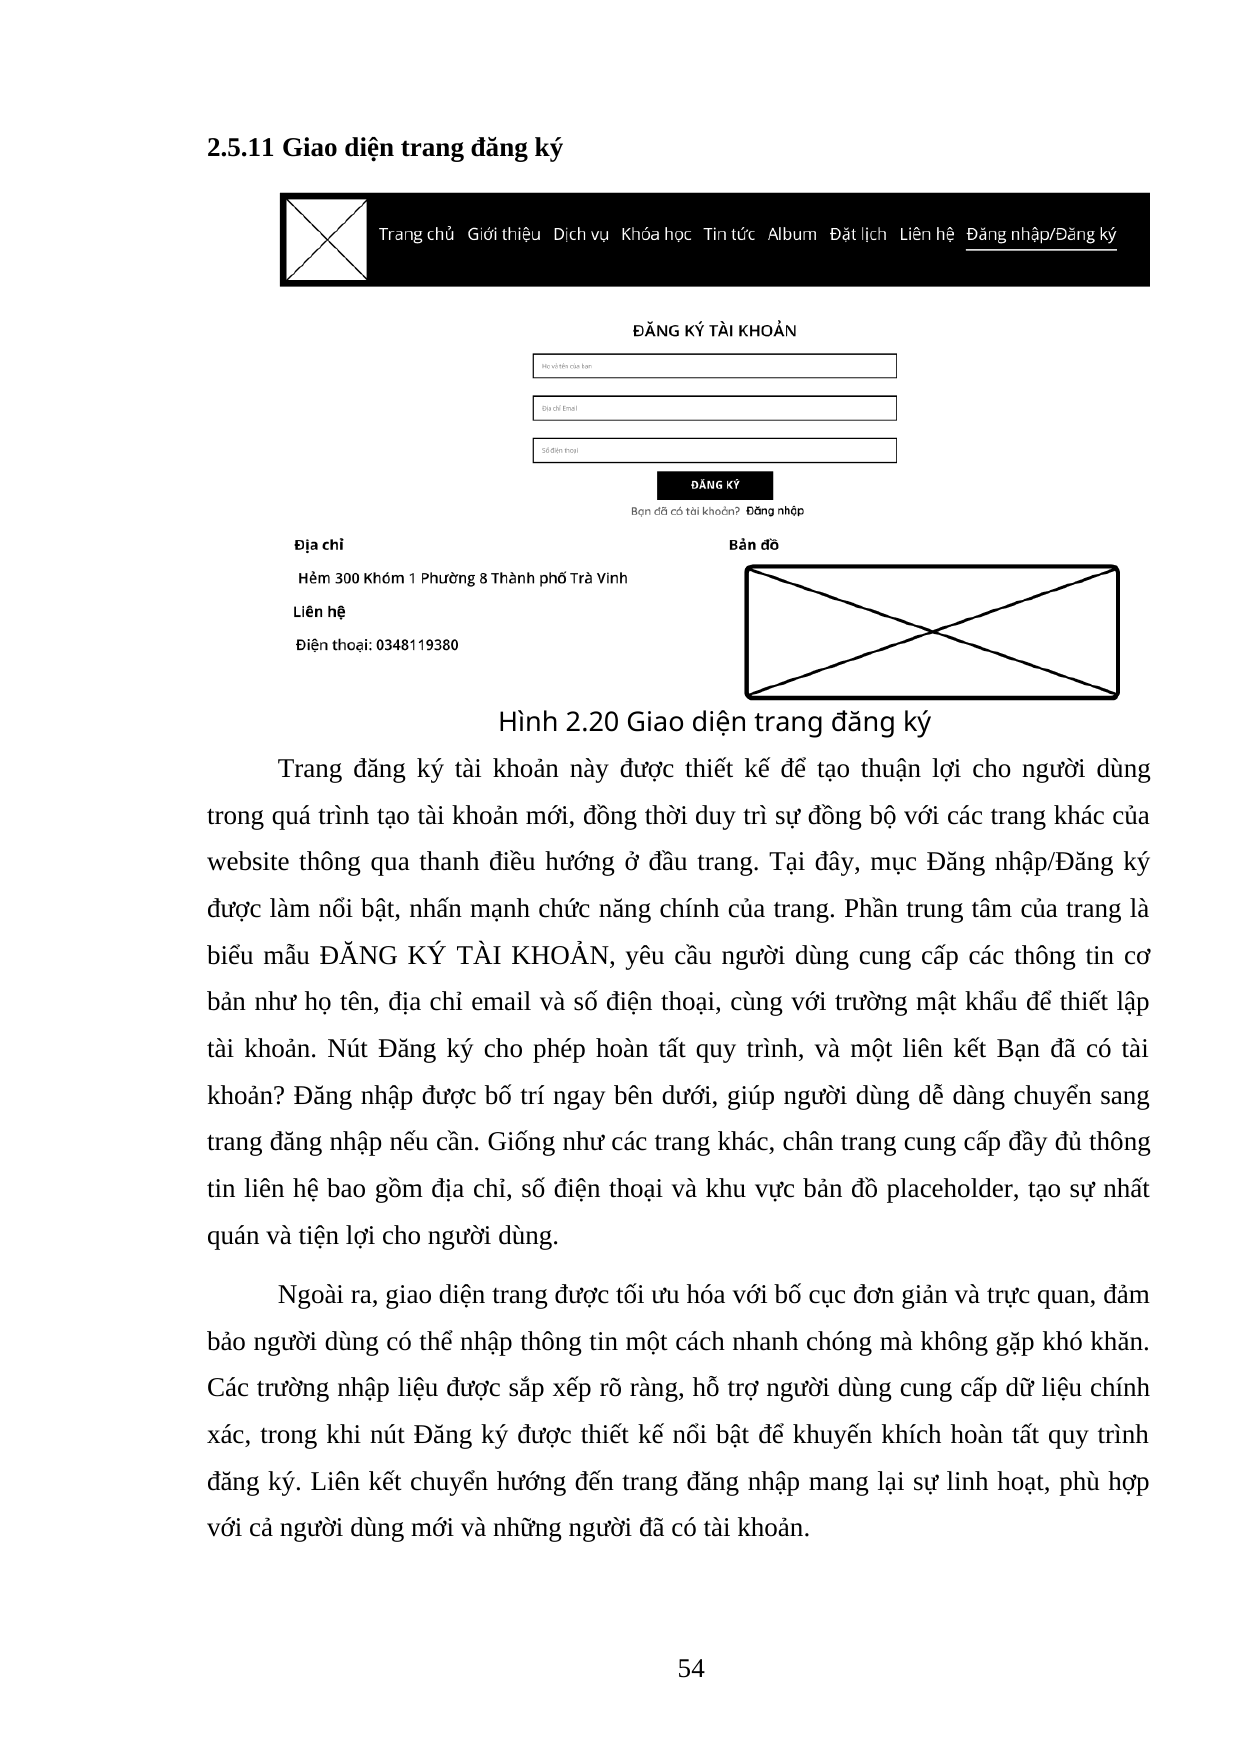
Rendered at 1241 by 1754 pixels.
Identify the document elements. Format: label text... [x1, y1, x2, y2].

text Trang đăng ký tài khoản này được thiết kế để tạo thuận lợi cho người dùng trong quá trình tạo tài khoản mới, đồng thời duy trì sự đồng bộ với các trang khác của website thông qua thanh điều hướng ở đầu trang. Tại đây, mục Đăng nhập/Đăng ký được làm nổi bật, nhấn mạnh chức năng chính của trang. Phần trung tâm của trang là biểu mẫu ĐĂNG KÝ TÀI KHOẢN, yêu cầu người dùng cung cấp các thông tin cơ bản như họ tên, địa chỉ email và số điện thoại, cùng với trường mật khẩu để thiết lập tài khoản. Nút Đăng ký cho phép hoàn tất quy trình, và một liên kết Bạn đã có tài khoản? Đăng nhập được bố trí ngay bên dưới, giúp người dùng dễ dàng chuyển sang trang đăng nhập nếu cần. Giống như các trang khác, chân trang cung cấp đầy đủ thông tin liên hệ bao gồm địa chỉ, số điện thoại và khu vực bản đồ placeholder, tạo sự nhất quán và tiện lợi cho người dùng. [207, 752, 1152, 1250]
text Ngoài ra, giao diện trang được tối ưu hóa với bố cục đơn giản và trực quan, đảm bảo người dùng có thể nhập thông tin một cách nhanh chóng mà không gặp khó khăn. Các trường nhập liệu được sắp xếp rõ ràng, hỗ trợ người dùng cung cấp dữ liệu chính xác, trong khi nút Đăng ký được thiết kế nổi bật để khuyến khích hoàn tất quy trình đăng ký. Liên kết chuyển hướng đến trang đăng nhập mang lại sự linh hoạt, phù hợp với cả người dùng mới và những người đã có tài khoản. [207, 1278, 1152, 1542]
picture [278, 189, 1151, 703]
subtitle Giao diện trang đăng ký [207, 131, 1152, 162]
text Hình 2.20 Giao diện trang đăng ký [207, 703, 1152, 739]
